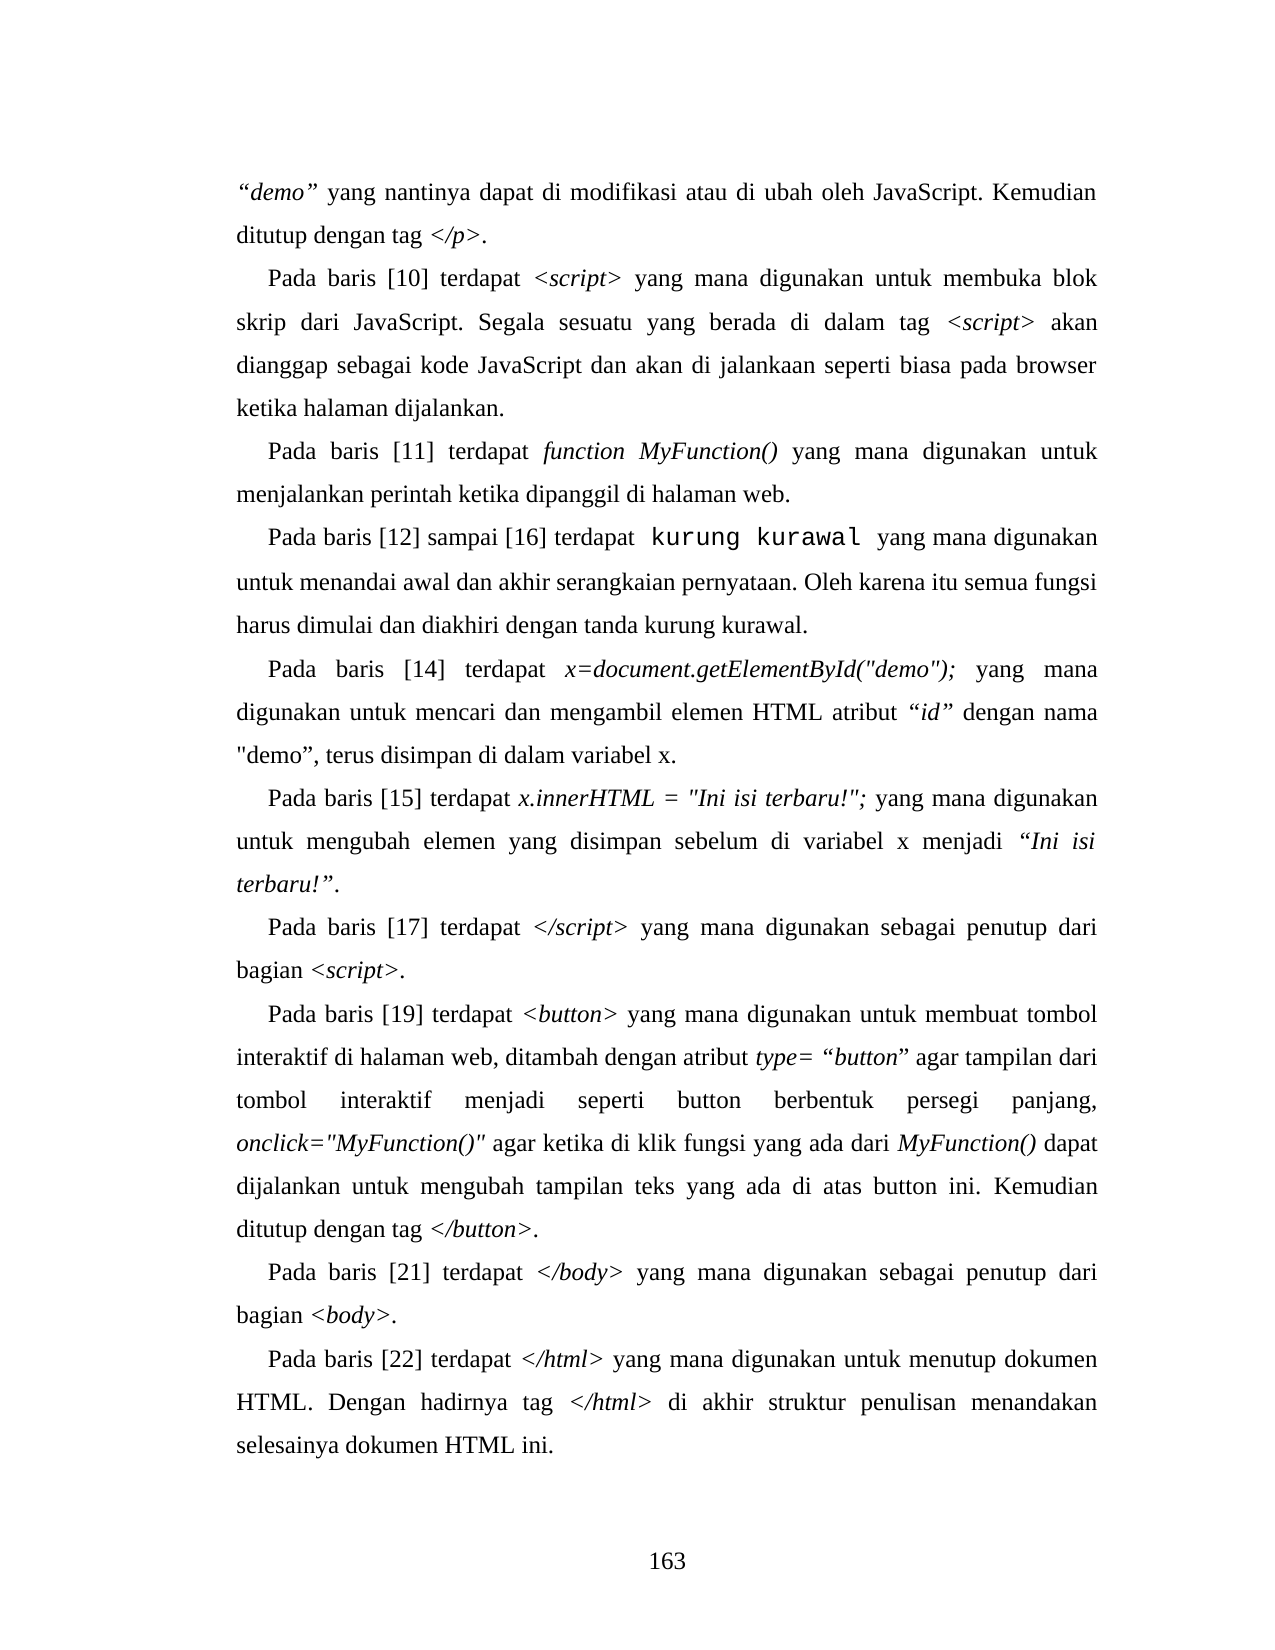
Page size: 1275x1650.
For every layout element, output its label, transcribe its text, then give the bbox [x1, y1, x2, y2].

text Pada baris [22] terdapat </html> yang mana digunakan untuk menutup dokumen HTML. Dengan hadirnya tag </html> di akhir struktur penulisan menandakan selesainya dokumen HTML ini. [236, 1344, 1098, 1459]
text Pada baris [15] terdapat x.innerHTML = "Ini isi terbaru!"; yang mana digunakan untuk mengubah elemen yang disimpan sebelum di variabel x menjadi “Ini isi terbaru!”. [236, 783, 1098, 898]
text Pada baris [12] sampai [16] terdapat kurung kurawal yang mana digunakan untuk menandai awal dan akhir serangkaian pernyataan. Oleh karena itu semua fungsi harus dimulai dan diakhiri dengan tanda kurung kurawal. [236, 522, 1098, 639]
text Pada baris [21] terdapat </body> yang mana digunakan sebagai penutup dari bagian <body>. [236, 1257, 1098, 1329]
text Pada baris [10] terdapat <script> yang mana digunakan untuk membuka blok skrip dari JavaScript. Segala sesuatu yang berada di dalam tag <script> akan dianggap sebagai kode JavaScript dan akan di jalankaan seperti biasa pada browser ketika halaman dijalankan. [236, 263, 1098, 422]
text Pada baris [11] terdapat function MyFunction() yang mana digunakan untuk menjalankan perintah ketika dipanggil di halaman web. [236, 436, 1098, 508]
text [236, 177, 1098, 249]
text Pada baris [17] terdapat </script> yang mana digunakan sebagai penutup dari bagian <script>. [236, 912, 1098, 984]
text Pada baris [14] terdapat x=document.getElementById("demo"); yang mana digunakan untuk mencari dan mengambil elemen HTML atribut “id” dengan nama "demo”, terus disimpan di dalam variabel x. [236, 654, 1098, 769]
text Pada baris [19] terdapat <button> yang mana digunakan untuk membuat tombol interaktif di halaman web, ditambah dengan atribut type= “button” agar tampilan dari tombol interaktif menjadi seperti button berbentuk persegi panjang, onclick="MyFunction()" agar ketika di klik fungsi yang ada dari MyFunction() dapat dijalankan untuk mengubah tampilan teks yang ada di atas button ini. Kemudian ditutup dengan tag </button>. [236, 999, 1098, 1243]
